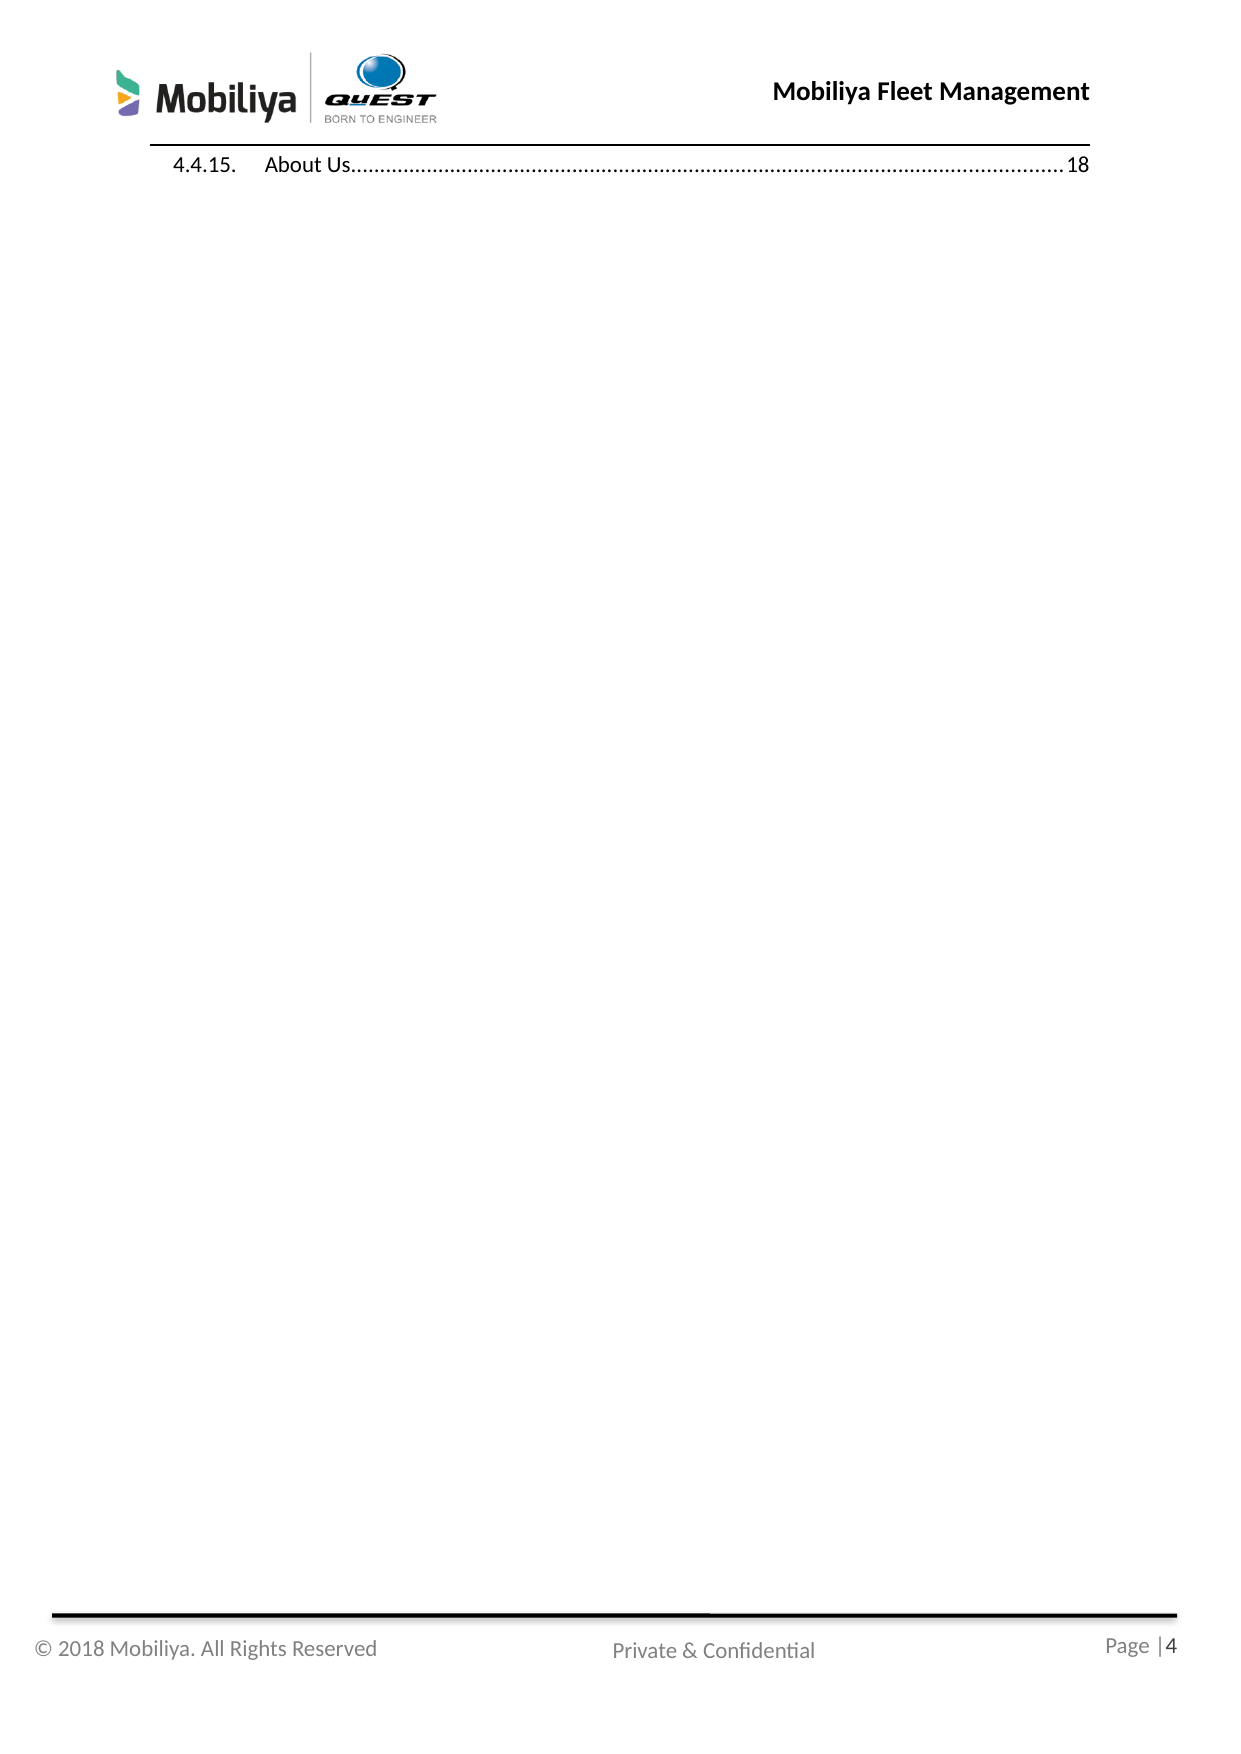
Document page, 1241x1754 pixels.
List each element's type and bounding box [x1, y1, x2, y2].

picture [101, 25, 456, 131]
